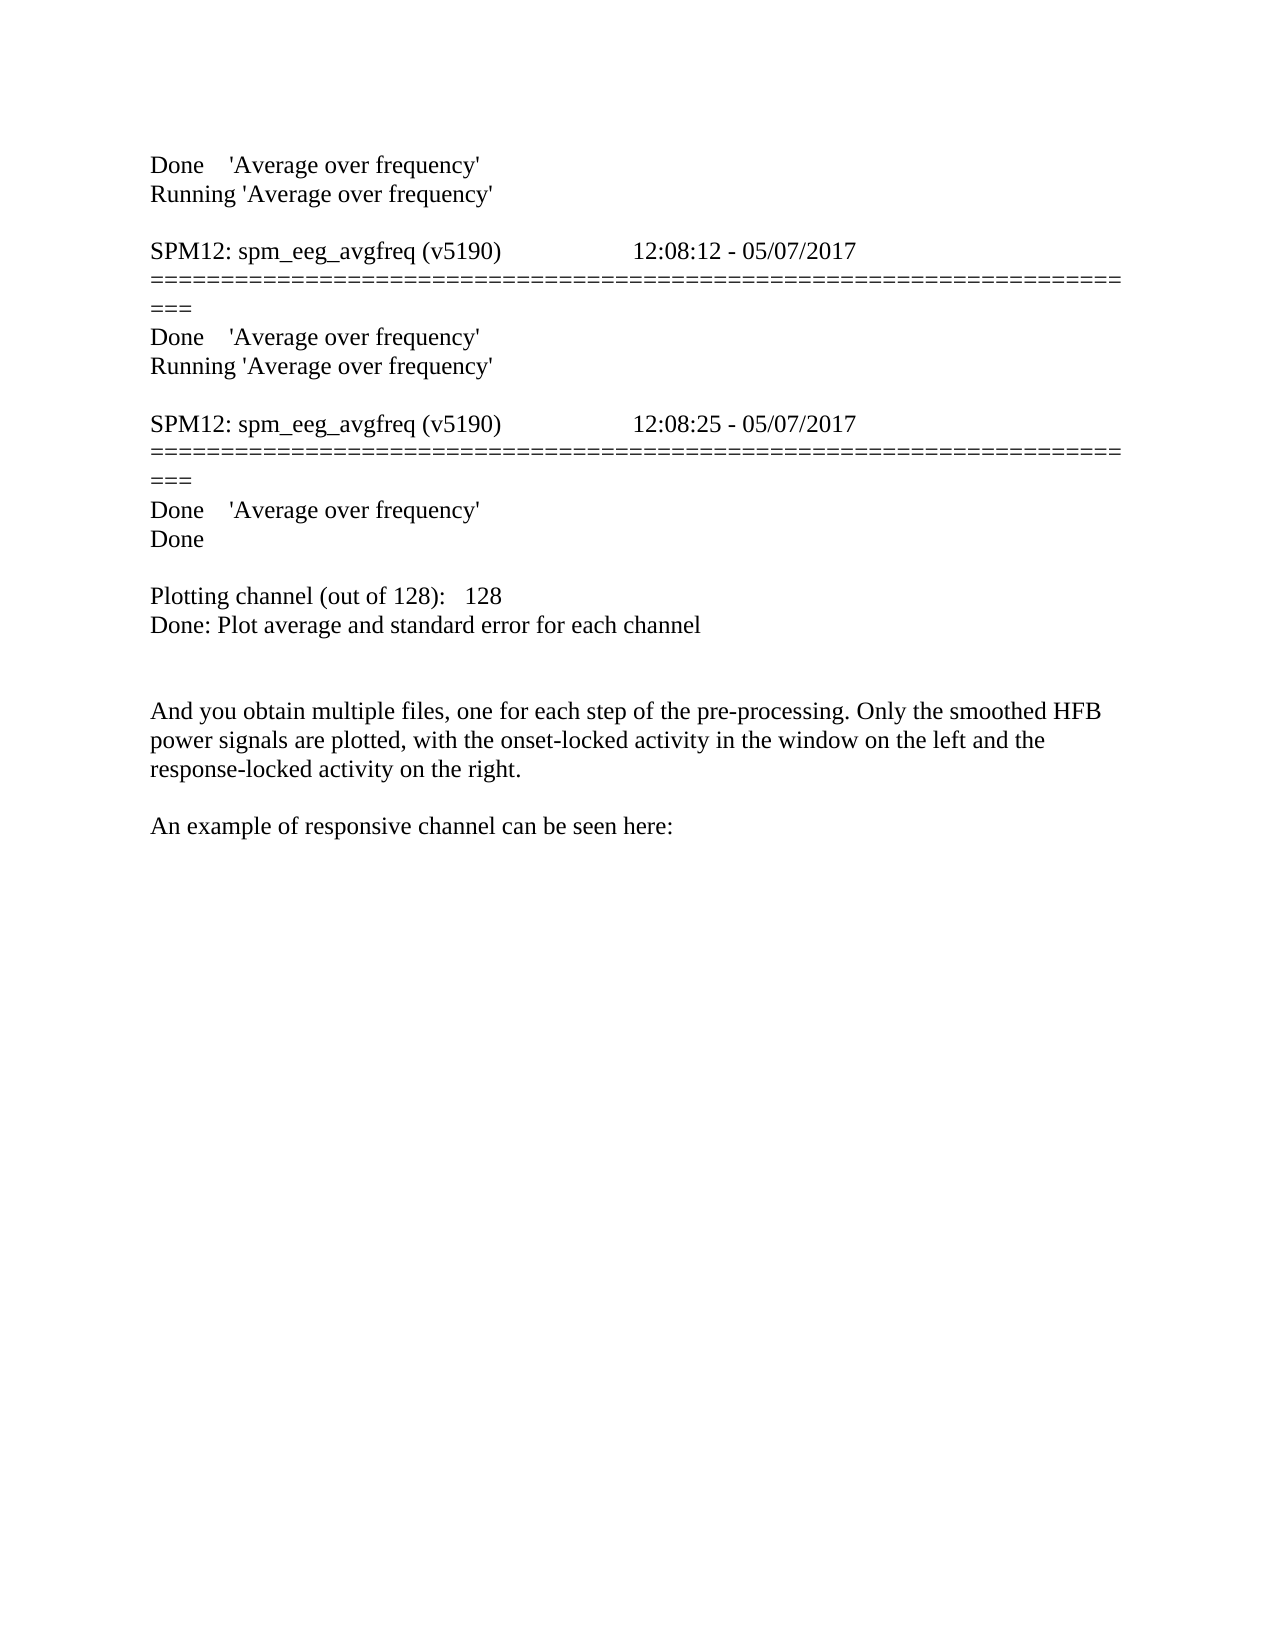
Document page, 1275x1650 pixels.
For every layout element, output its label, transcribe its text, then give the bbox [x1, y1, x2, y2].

text Running 'Average over frequency' [150, 179, 1125, 207]
text Done 'Average over frequency' [150, 322, 1125, 351]
text Done 'Average over frequency' [150, 150, 1125, 179]
text An example of responsive channel can be seen here: [150, 811, 1125, 840]
text SPM12: spm_eeg_avgfreq (v5190) 12:08:25 - 05/07/2017 [150, 409, 1125, 437]
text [150, 265, 1125, 322]
text Plotting channel (out of 128): 128 [150, 581, 1125, 610]
text ======================================================================== [150, 437, 1125, 495]
text And you obtain multiple files, one for each step of the pre-processing. Only the smoothed HFB power signals are plotted, with the onset-locked activity in the window on the left and the response-locked activity on the right. [150, 696, 1125, 782]
text Done: Plot average and standard error for each channel [150, 610, 1125, 639]
text SPM12: spm_eeg_avgfreq (v5190) 12:08:12 - 05/07/2017 [150, 236, 1125, 265]
text Done 'Average over frequency' [150, 495, 1125, 524]
text Running 'Average over frequency' [150, 351, 1125, 380]
text Done [150, 524, 1125, 552]
